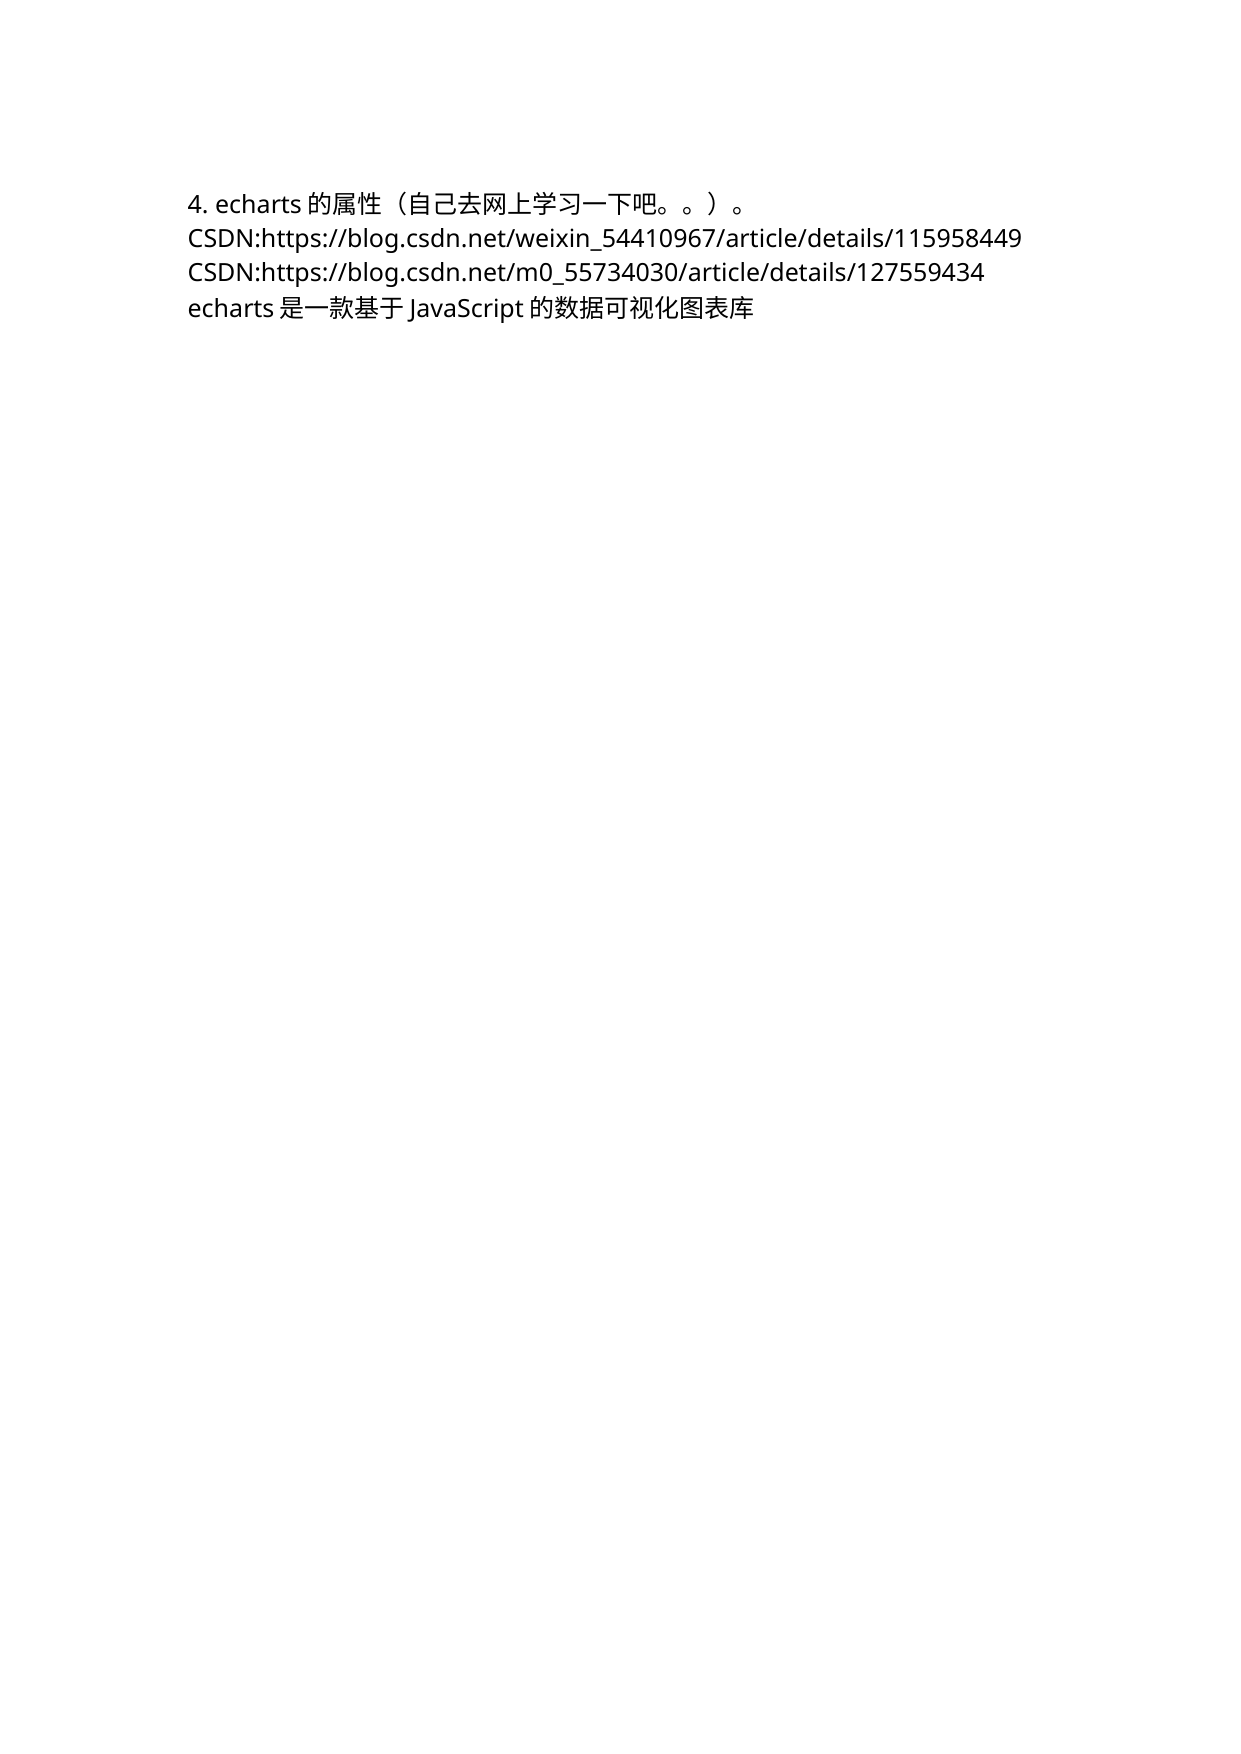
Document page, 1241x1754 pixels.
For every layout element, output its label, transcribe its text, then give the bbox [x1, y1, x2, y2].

list CSDN:https://blog.csdn.net/weixin_54410967/article/details/115958449 [187, 220, 1053, 254]
list echarts是一款基于JavaScript的数据可视化图表库 [187, 288, 1053, 325]
list echarts的属性（自己去网上学习一下吧。。）。 [187, 184, 1053, 220]
list CSDN:https://blog.csdn.net/m0_55734030/article/details/127559434 [187, 254, 1053, 288]
